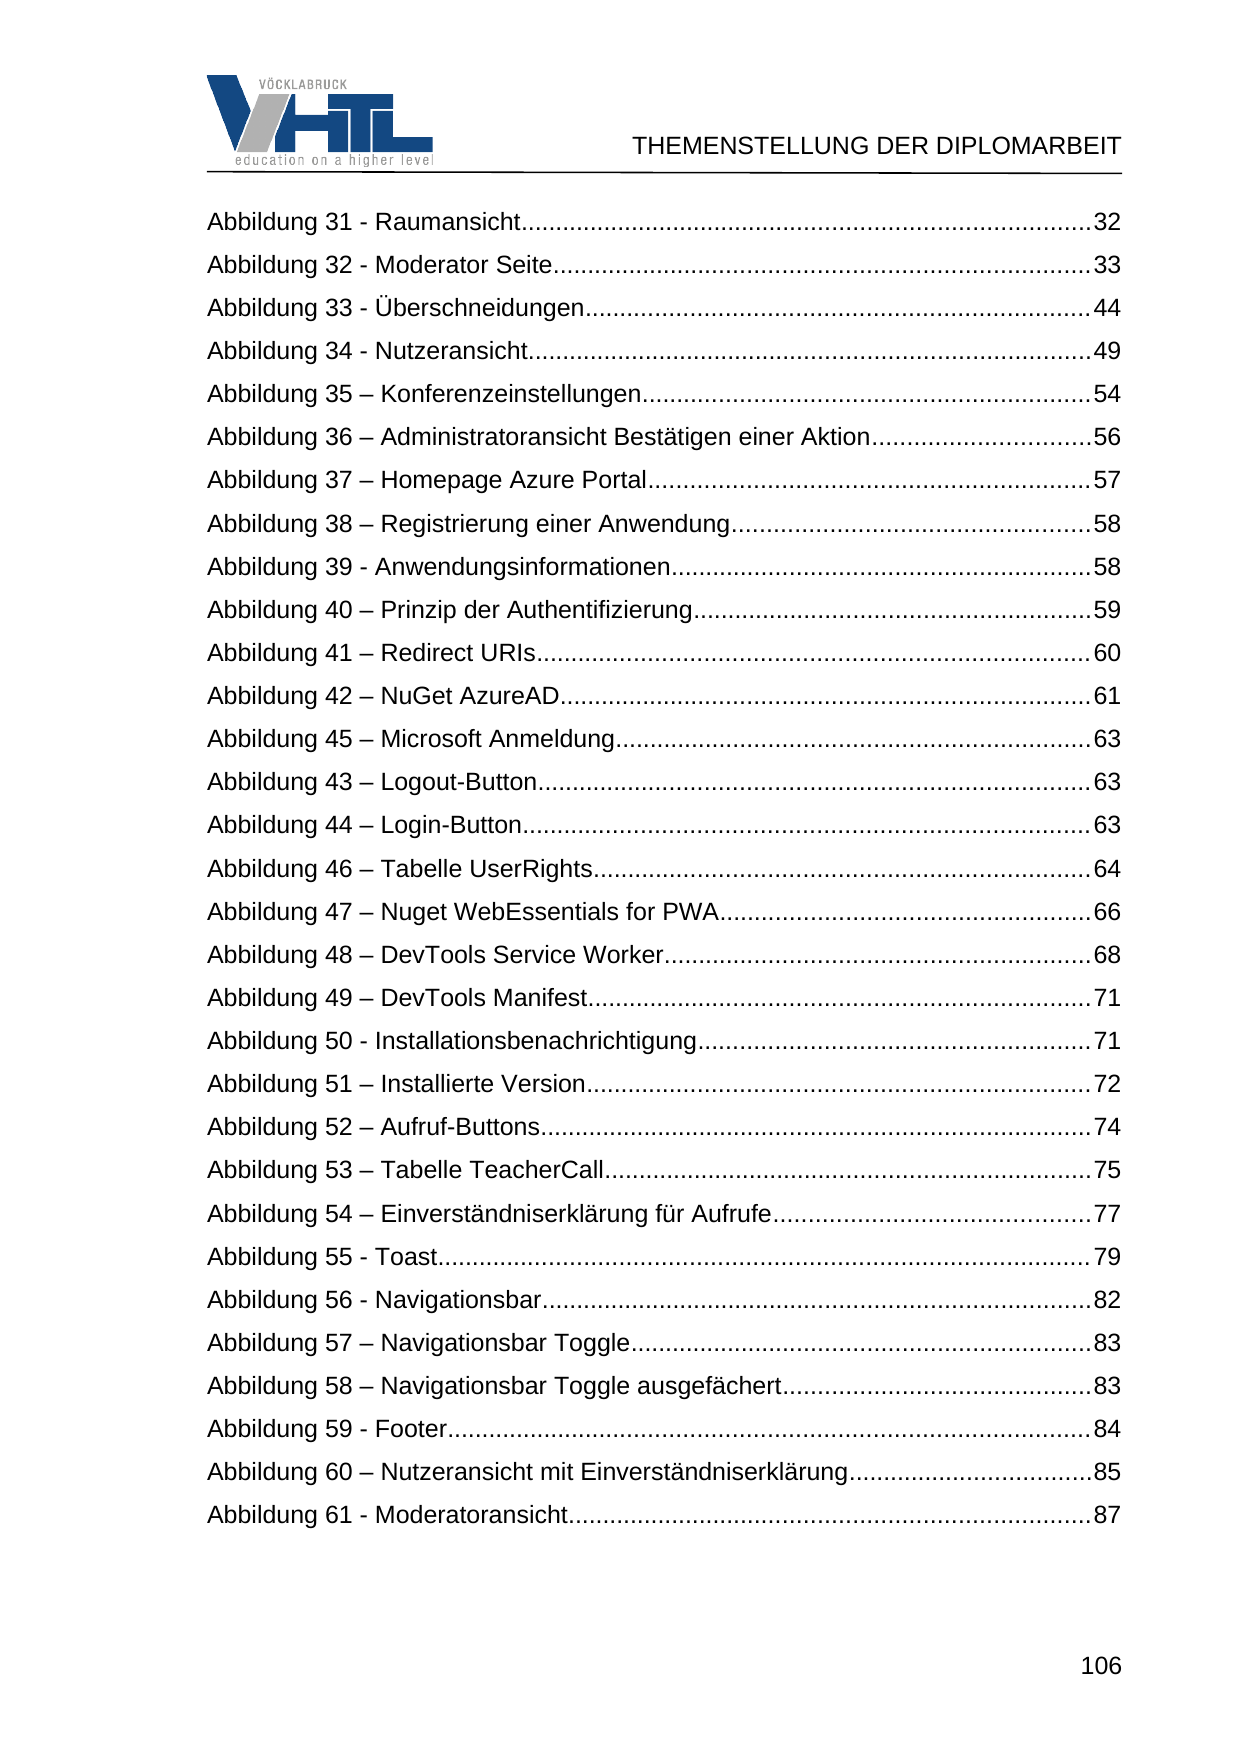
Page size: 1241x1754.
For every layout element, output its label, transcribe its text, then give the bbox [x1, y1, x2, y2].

text Abbildung 43 – Logout-Button 63 [207, 767, 1122, 796]
text Abbildung 45 – Microsoft Anmeldung 63 [207, 724, 1122, 753]
text Abbildung 60 – Nutzeransicht mit Einverständniserklärung 85 [207, 1457, 1122, 1486]
text Abbildung 48 – DevTools Service Worker 68 [207, 940, 1122, 969]
text Abbildung 34 - Nutzeransicht 49 [207, 336, 1122, 365]
text Abbildung 52 – Aufruf-Buttons 74 [207, 1112, 1122, 1141]
text Abbildung 32 - Moderator Seite 33 [207, 250, 1122, 279]
text Abbildung 57 – Navigationsbar Toggle 83 [207, 1328, 1122, 1357]
text Abbildung 61 - Moderatoransicht 87 [207, 1501, 1122, 1529]
text Abbildung 54 – Einverständniserklärung für Aufrufe 77 [207, 1199, 1122, 1227]
text Abbildung 31 - Raumansicht 32 [207, 207, 1122, 236]
picture [206, 75, 433, 167]
text Abbildung 49 – DevTools Manifest 71 [207, 983, 1122, 1012]
text Abbildung 55 - Toast 79 [207, 1242, 1122, 1271]
text Abbildung 33 - Überschneidungen 44 [207, 293, 1122, 322]
text Abbildung 47 – Nuget WebEssentials for PWA 66 [207, 897, 1122, 926]
text Abbildung 35 – Konferenzeinstellungen 54 [207, 379, 1122, 408]
text Abbildung 58 – Navigationsbar Toggle ausgefächert 83 [207, 1371, 1122, 1400]
text Abbildung 51 – Installierte Version 72 [207, 1069, 1122, 1098]
text Abbildung 50 - Installationsbenachrichtigung 71 [207, 1026, 1122, 1055]
text Abbildung 41 – Redirect URIs 60 [207, 638, 1122, 667]
text Abbildung 36 – Administratoransicht Bestätigen einer Aktion 56 [207, 422, 1122, 451]
text Abbildung 42 – NuGet AzureAD 61 [207, 681, 1122, 710]
text Abbildung 44 – Login-Button 63 [207, 811, 1122, 839]
text Abbildung 40 – Prinzip der Authentifizierung 59 [207, 595, 1122, 624]
text Abbildung 38 – Registrierung einer Anwendung 58 [207, 509, 1122, 537]
text Abbildung 53 – Tabelle TeacherCall 75 [207, 1156, 1122, 1184]
text Abbildung 56 - Navigationsbar 82 [207, 1285, 1122, 1314]
text Abbildung 37 – Homepage Azure Portal 57 [207, 466, 1122, 494]
text Abbildung 59 - Footer 84 [207, 1414, 1122, 1443]
text Abbildung 46 – Tabelle UserRights 64 [207, 854, 1122, 882]
text Abbildung 39 - Anwendungsinformationen 58 [207, 552, 1122, 581]
